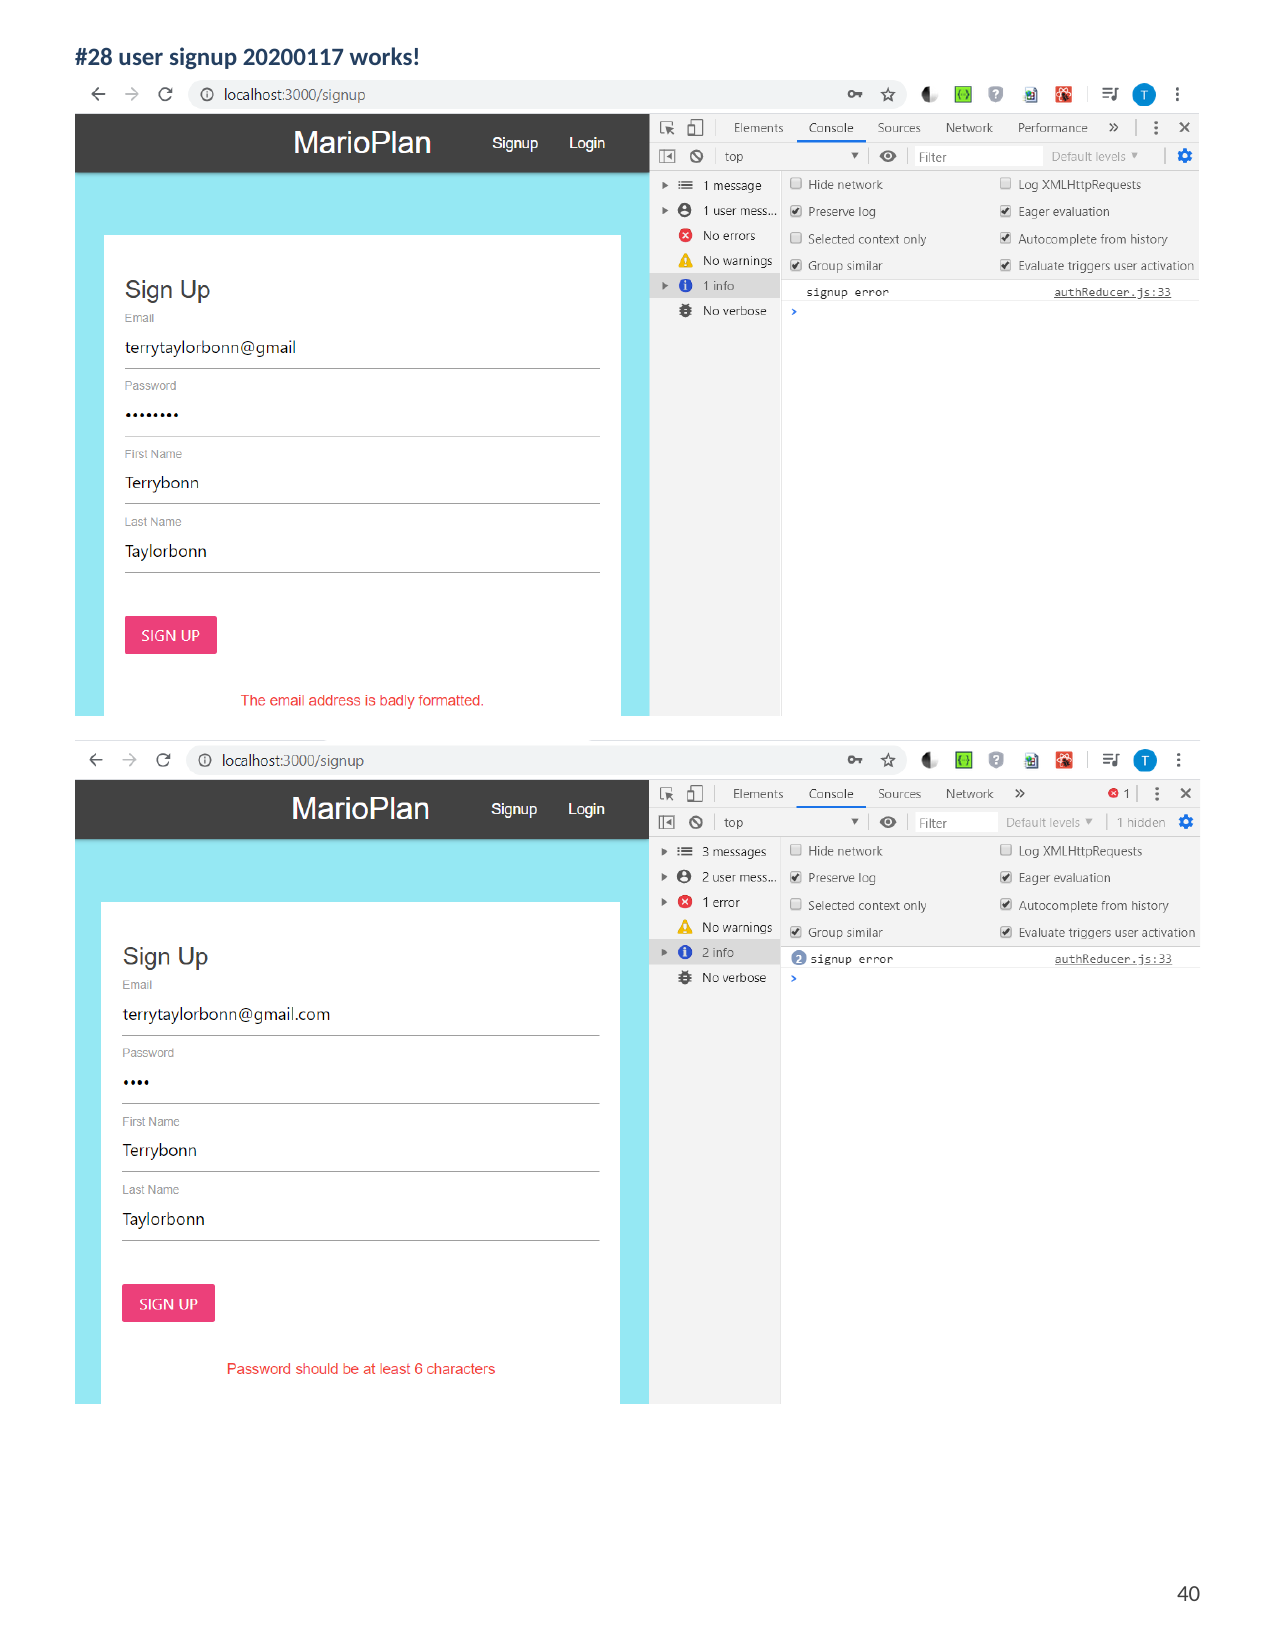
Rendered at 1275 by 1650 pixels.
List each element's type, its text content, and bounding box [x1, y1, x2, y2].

subtitle #28 user signup 20200117 works! [75, 41, 1200, 72]
picture [75, 740, 1200, 1404]
picture [75, 76, 1199, 716]
